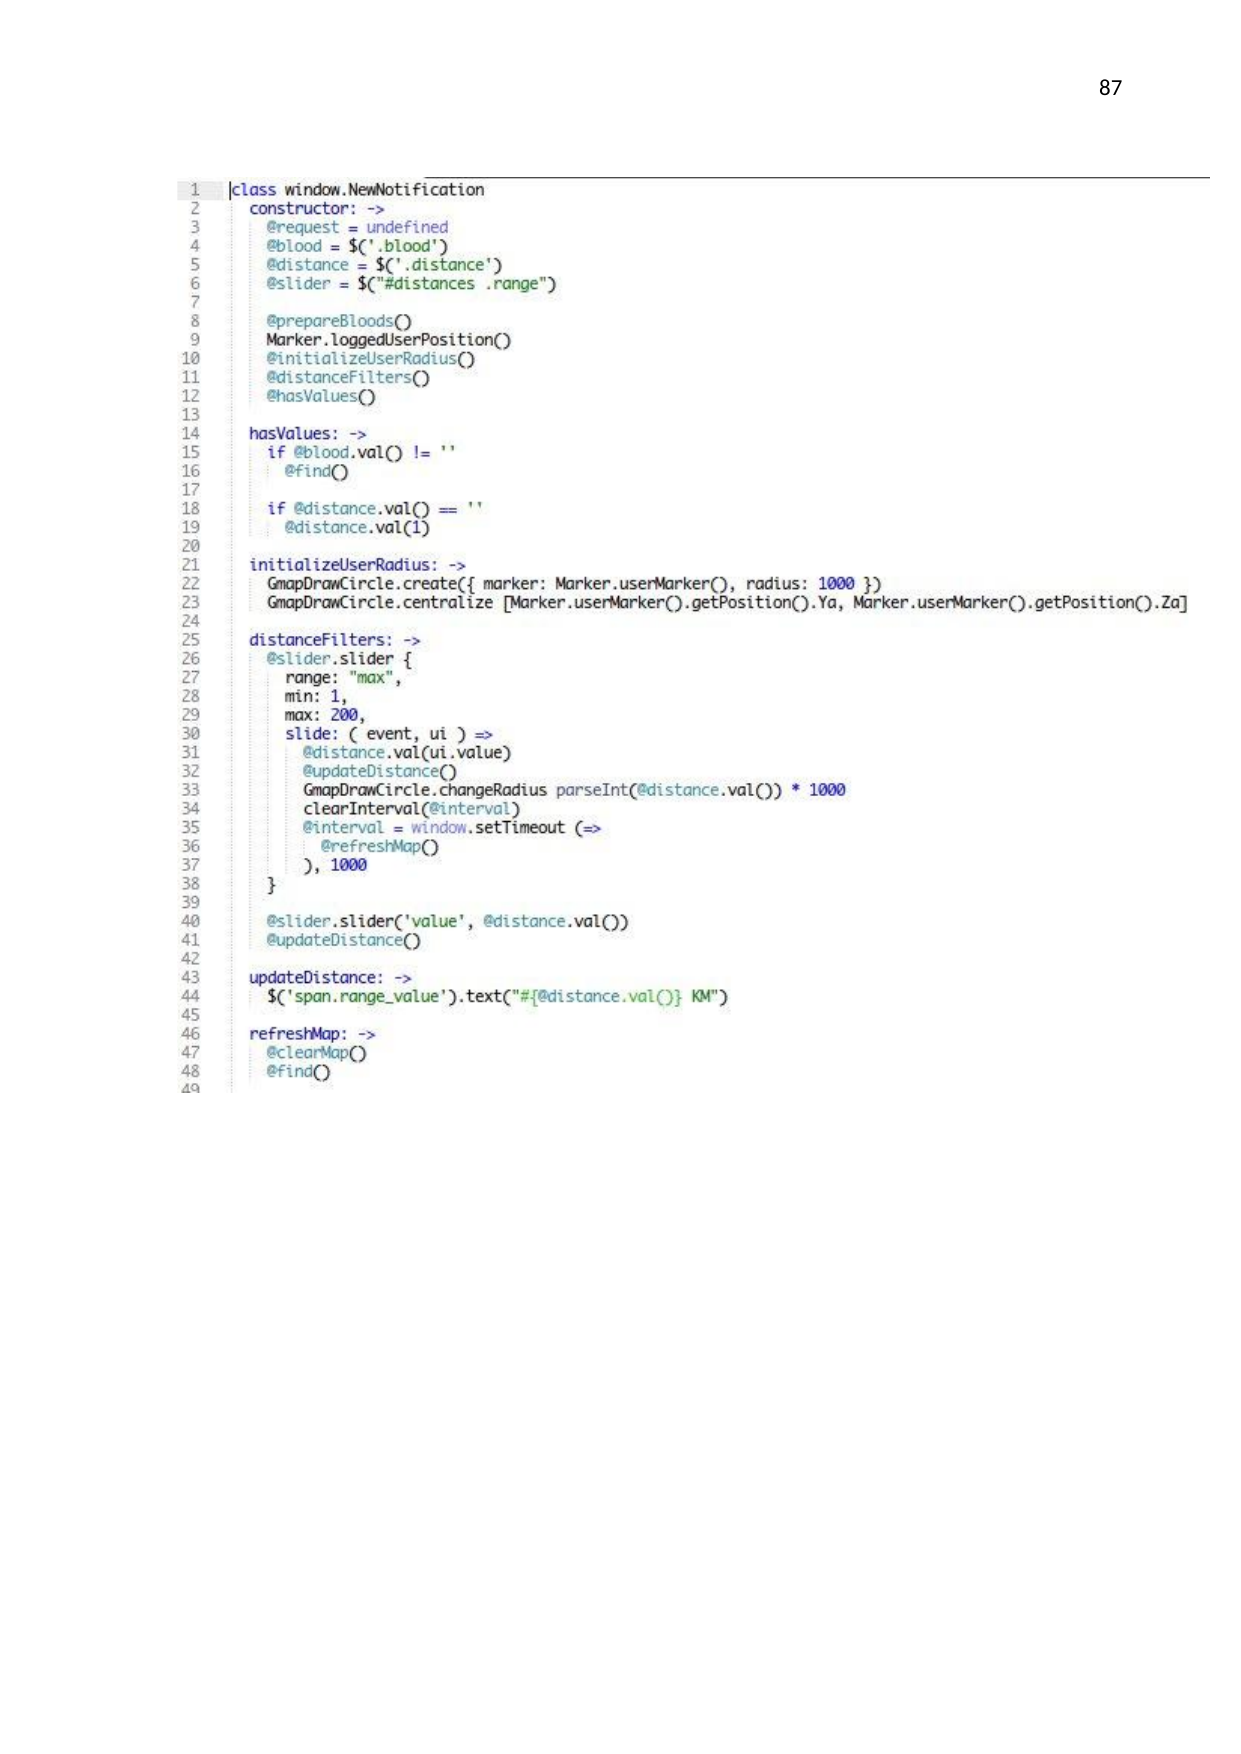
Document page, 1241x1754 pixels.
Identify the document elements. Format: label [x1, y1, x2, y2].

picture [177, 177, 1210, 1093]
